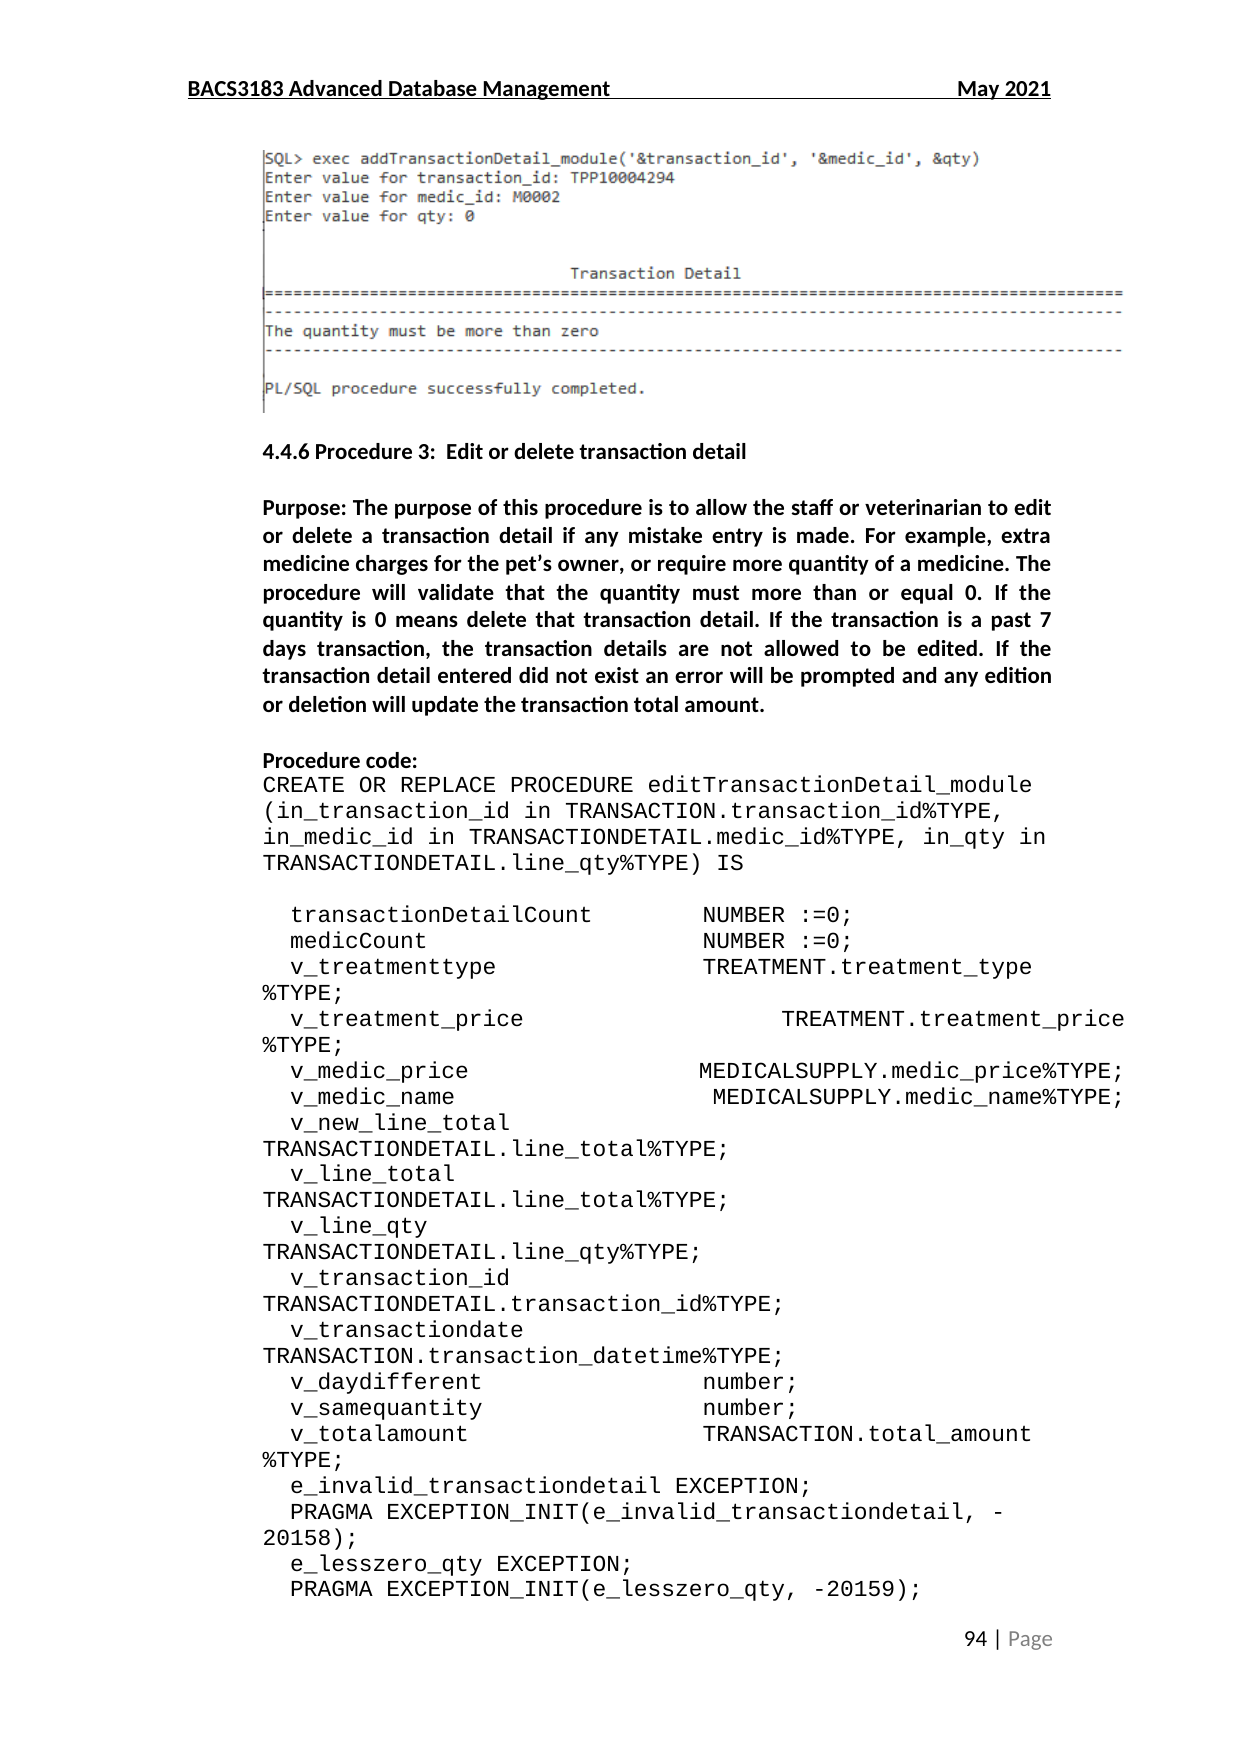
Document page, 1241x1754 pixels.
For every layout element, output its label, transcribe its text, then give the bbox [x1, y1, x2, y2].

text v_medic_price MEDICALSUPPLY.medic_price%TYPE; [262, 1059, 1053, 1085]
text v_medic_name MEDICALSUPPLY.medic_name%TYPE; [262, 1085, 1053, 1111]
text PRAGMA EXCEPTION_INIT(e_invalid_transactiondetail, -20158); [262, 1500, 1053, 1552]
text PRAGMA EXCEPTION_INIT(e_lesszero_qty, -20159); [262, 1578, 1053, 1604]
text v_treatment_price TREATMENT.treatment_price%TYPE; [262, 1007, 1053, 1059]
text v_transaction_id TRANSACTIONDETAIL.transaction_id%TYPE; [262, 1267, 1053, 1318]
text v_line_qty TRANSACTIONDETAIL.line_qty%TYPE; [262, 1215, 1053, 1267]
text medicCount NUMBER :=0; [262, 929, 1053, 955]
text v_daydifferent number; [262, 1370, 1053, 1396]
text CREATE OR REPLACE PROCEDURE editTransactionDetail_module (in_transaction_id in TRANSACTION.transaction_id%TYPE, in_medic_id in TRANSACTIONDETAIL.medic_id%TYPE, in_qty in TRANSACTIONDETAIL.line_qty%TYPE) IS [262, 774, 1053, 877]
text v_transactiondate TRANSACTION.transaction_datetime%TYPE; [262, 1318, 1053, 1370]
picture [262, 150, 1128, 413]
text Purpose: The purpose of this procedure is to allow the staff or veterinarian to edit or delete a transaction detail if any mistake entry is made. For example, extra medicine charges for the pet’s owner, or require more quantity of a medicine. The procedure will validate that the quantity must more than or equal 0. If the quantity is 0 means delete that transaction detail. If the transaction is a past 7 days transaction, the transaction details are not allowed to be edited. If the transaction detail entered did not exist an error will be prompted and any edition or deletion will update the transaction total amount. [262, 493, 1053, 718]
text v_line_total TRANSACTIONDETAIL.line_total%TYPE; [262, 1163, 1053, 1215]
text Procedure code: [262, 746, 1053, 774]
text e_lesszero_qty EXCEPTION; [262, 1552, 1053, 1578]
text e_invalid_transactiondetail EXCEPTION; [262, 1474, 1053, 1500]
text v_totalamount TRANSACTION.total_amount%TYPE; [262, 1422, 1053, 1474]
text 4.4.6 Procedure 3: Edit or delete transaction detail [262, 437, 1053, 466]
text v_treatmenttype TREATMENT.treatment_type%TYPE; [262, 955, 1053, 1007]
text v_new_line_total TRANSACTIONDETAIL.line_total%TYPE; [262, 1111, 1053, 1163]
text v_samequantity number; [262, 1396, 1053, 1422]
text transactionDetailCount NUMBER :=0; [262, 903, 1053, 929]
